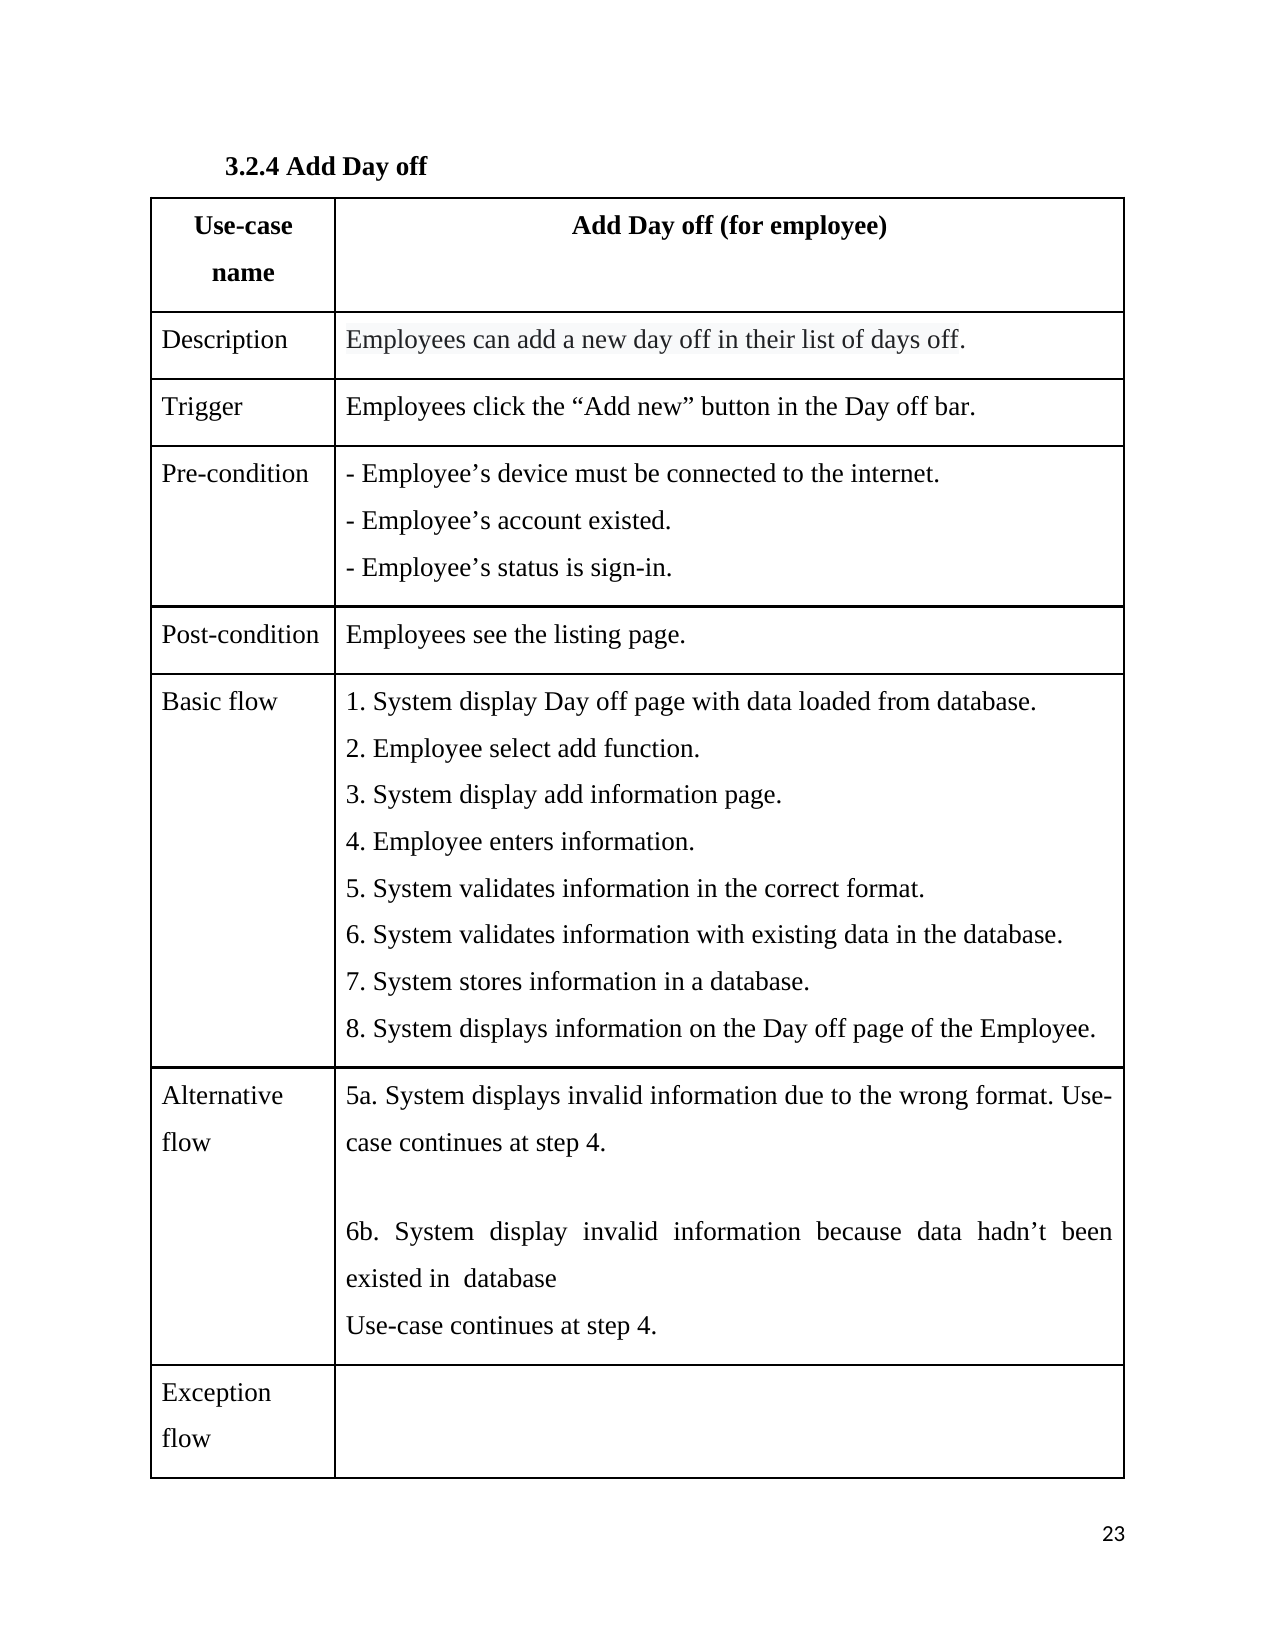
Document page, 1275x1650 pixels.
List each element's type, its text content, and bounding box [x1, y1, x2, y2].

table_cell Employees see the listing page. [336, 608, 1123, 673]
table_cell Exception flow [152, 1366, 334, 1477]
text 3.2.4 Add Day off [225, 150, 1125, 181]
table_cell [336, 1366, 1123, 1477]
table_cell 1. System display Day off page with data loaded from database. 2. Employee select add function. 3. System display add information page. 4. Employee enters information. 5. System validates information in the correct format. 6. System validates information with existing data in the database. 7. System stores information in a database. 8. System displays information on the Day off page of the Employee. [336, 675, 1123, 1066]
table_cell - Employee’s device must be connected to the internet. - Employee’s account existed. - Employee’s status is sign-in. [336, 447, 1123, 605]
table_cell Trigger [152, 380, 334, 445]
table_cell Pre-condition [152, 447, 334, 605]
table_cell Post-condition [152, 608, 334, 673]
table_cell Employees click the “Add new” button in the Day off bar. [336, 380, 1123, 445]
table_cell 5a. System displays invalid information due to the wrong format. Use-case continues at step 4. 6b. System display invalid information because data hadn’t been existed in database Use-case continues at step 4. [336, 1069, 1123, 1363]
table_cell Alternative flow [152, 1069, 334, 1363]
table_cell Employees can add a new day off in their list of days off. [336, 313, 1123, 378]
table_cell Basic flow [152, 675, 334, 1066]
table_cell Description [152, 313, 334, 378]
table_header Use-case name [152, 199, 334, 311]
table_header Add Day off (for employee) [336, 199, 1123, 311]
